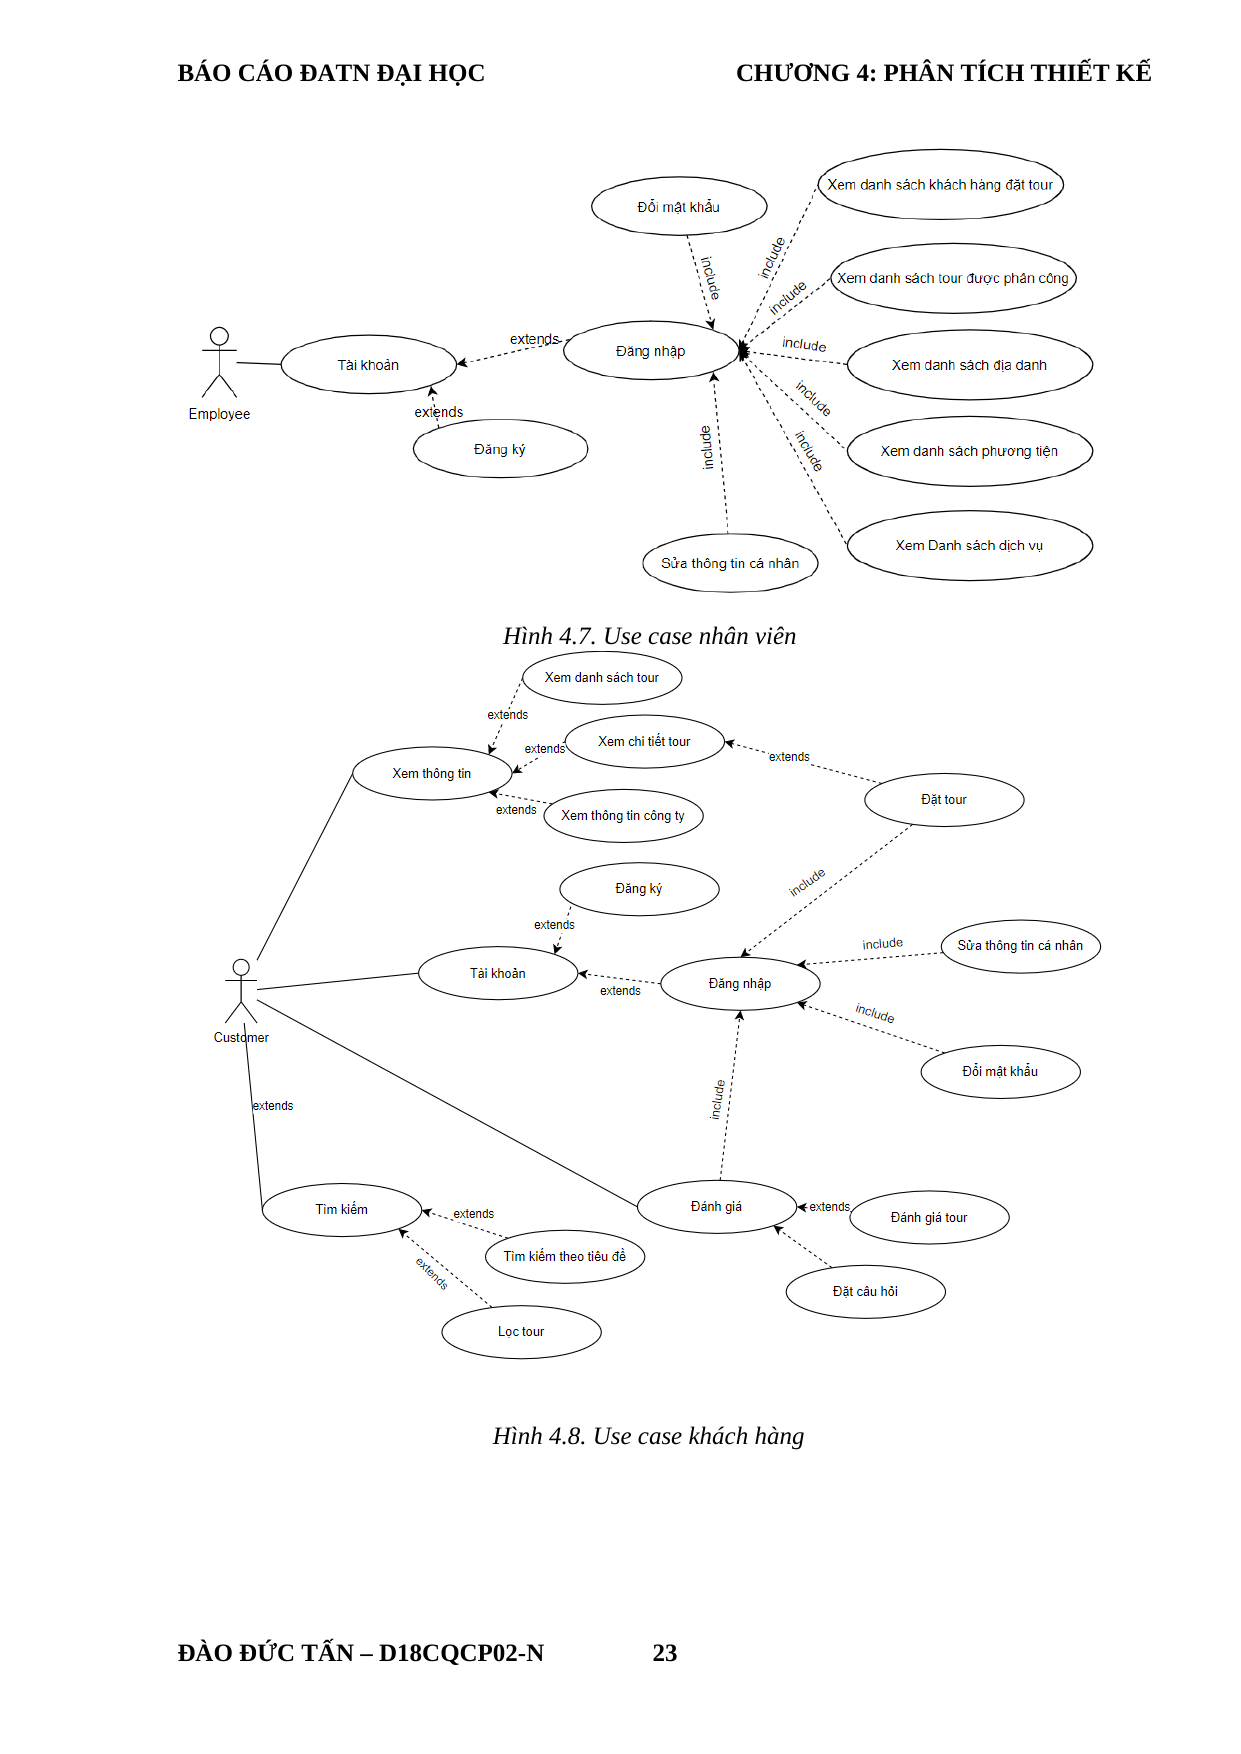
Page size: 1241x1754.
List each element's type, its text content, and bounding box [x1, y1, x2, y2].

subtitle Hình 4.8. Use case khách hàng [177, 1421, 1122, 1450]
subtitle Hình 4.7. Use case nhân viên [177, 620, 1122, 650]
picture [177, 651, 1123, 1374]
picture [177, 118, 1123, 620]
